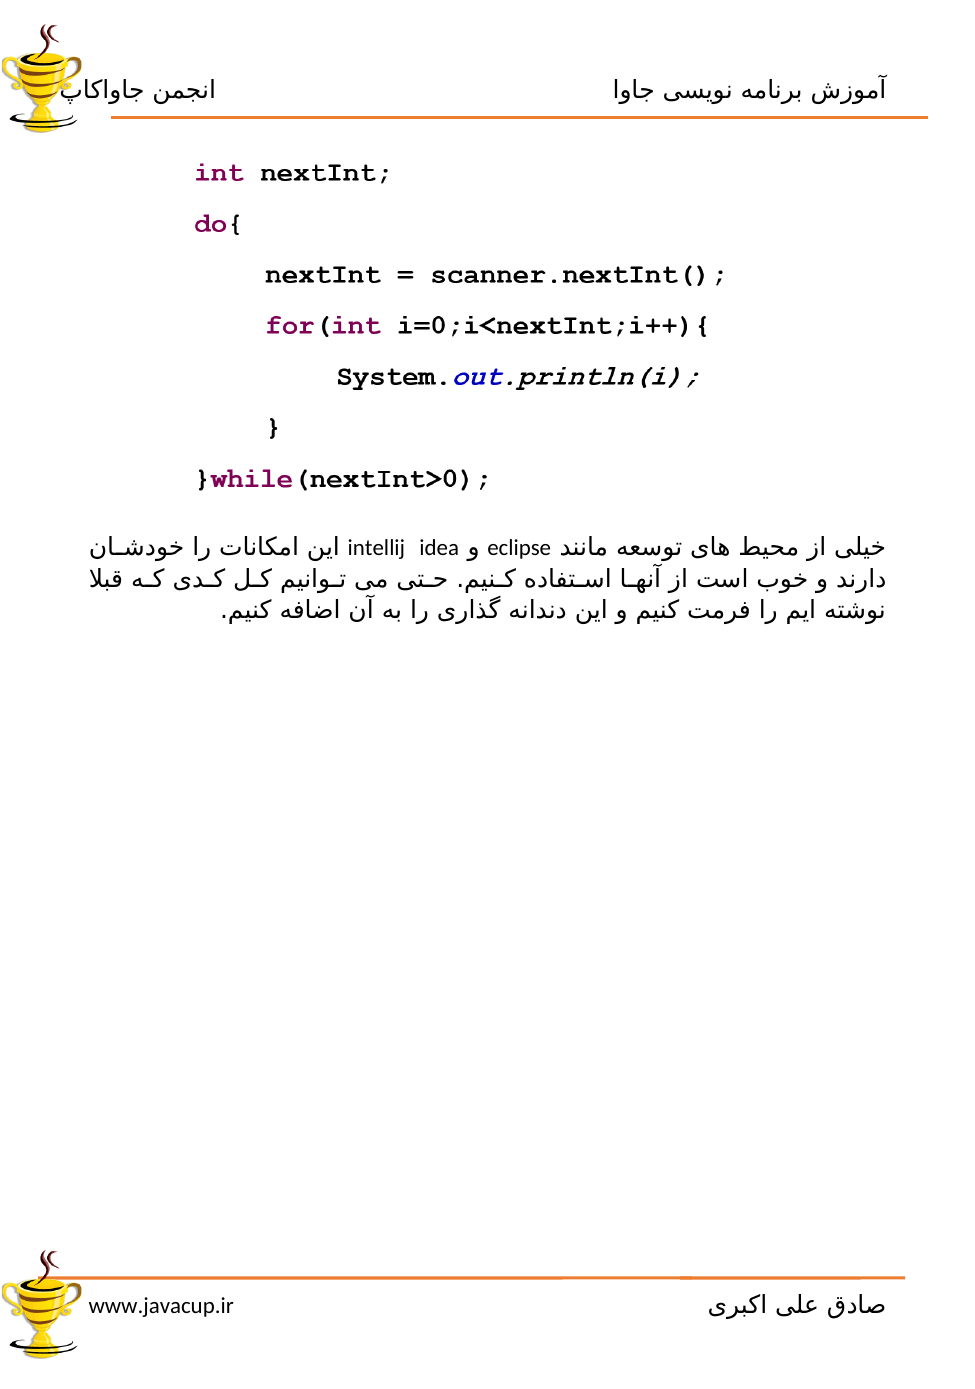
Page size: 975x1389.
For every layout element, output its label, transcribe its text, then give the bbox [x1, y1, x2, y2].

picture [0, 1247, 82, 1358]
text خیلی از محیط های توسعه مانند eclipse و intellij idea این امکانات را خودشان دارند و خوب است از آنها استفاده کنیم. حتی می توانیم کل کدی که قبلا نوشته ایم را فرمت کنیم و این دندانه گذاری را به آن اضافه کنیم. [89, 532, 886, 624]
picture [177, 150, 798, 514]
picture [0, 21, 82, 132]
